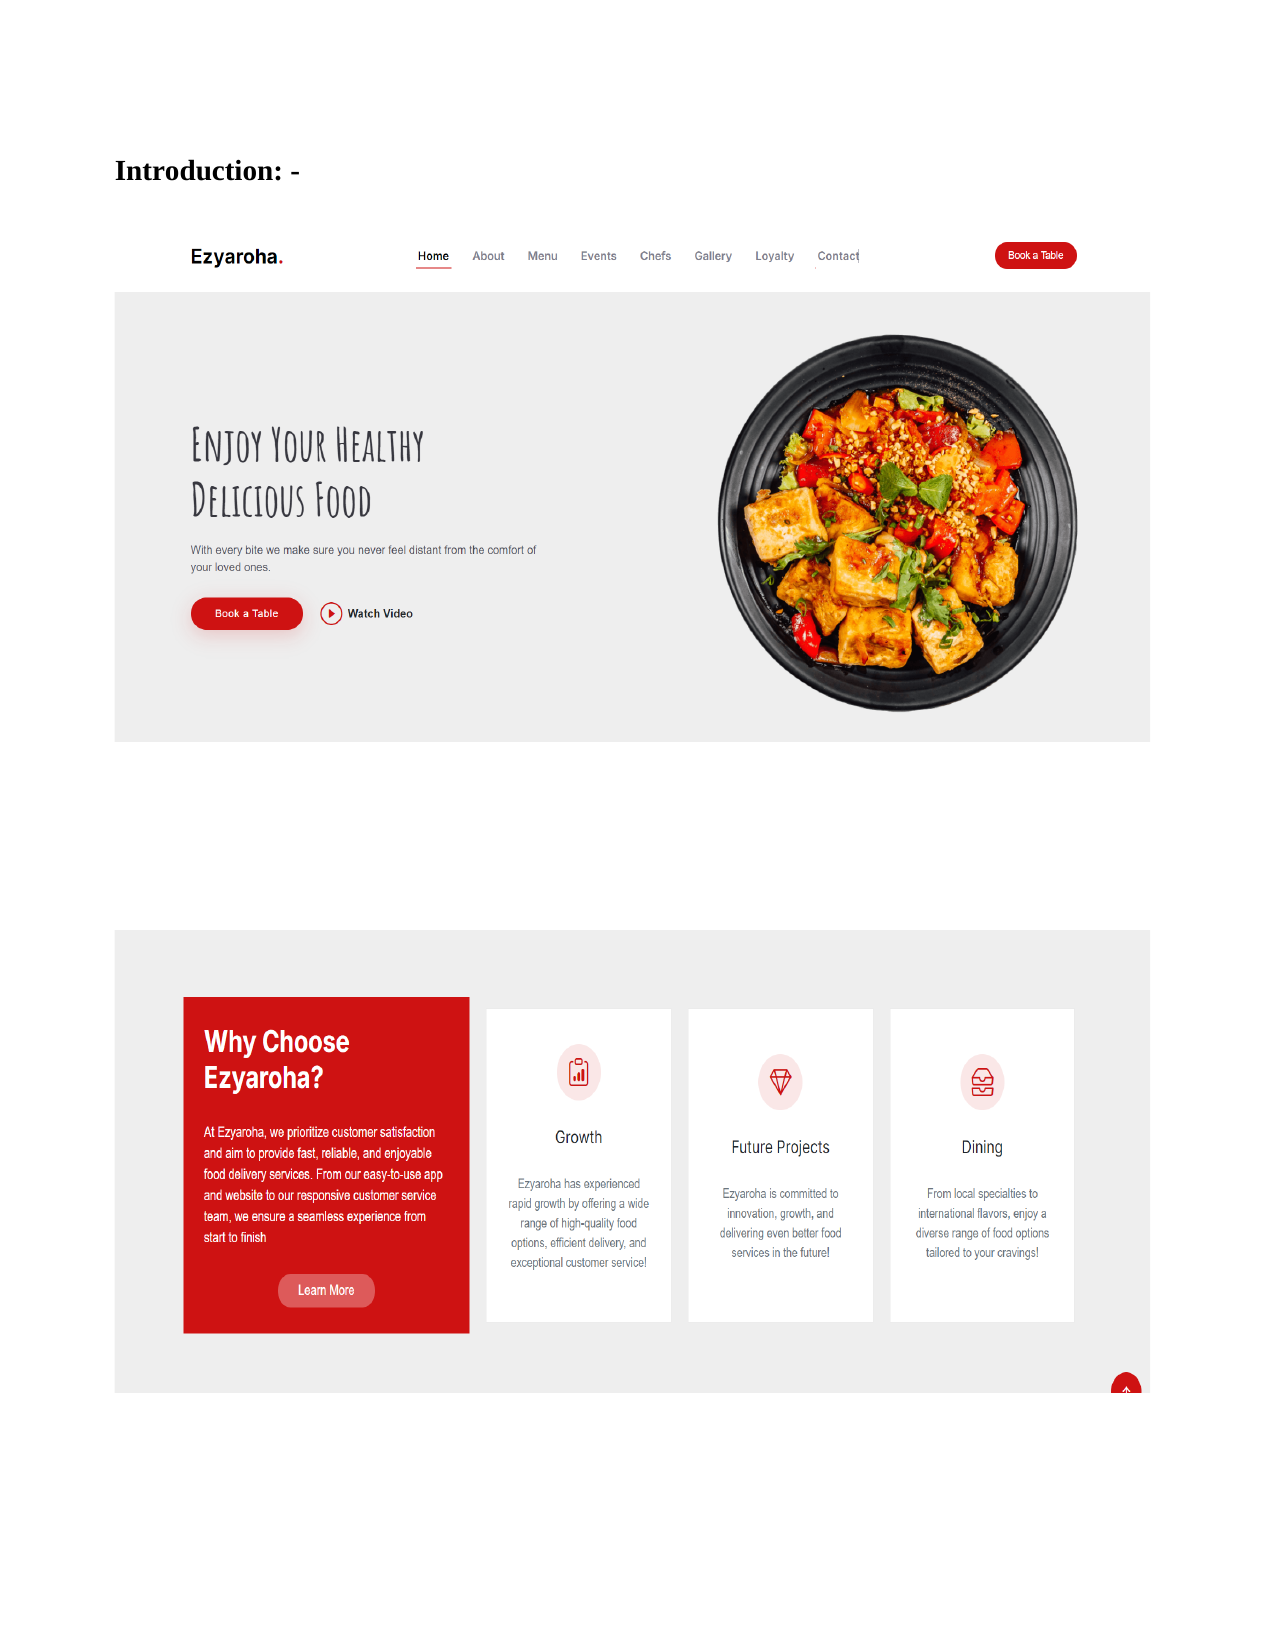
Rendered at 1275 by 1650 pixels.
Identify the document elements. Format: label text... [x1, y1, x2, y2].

text Introduction: - [114, 153, 1136, 186]
picture [114, 224, 1150, 742]
picture [114, 930, 1150, 1393]
